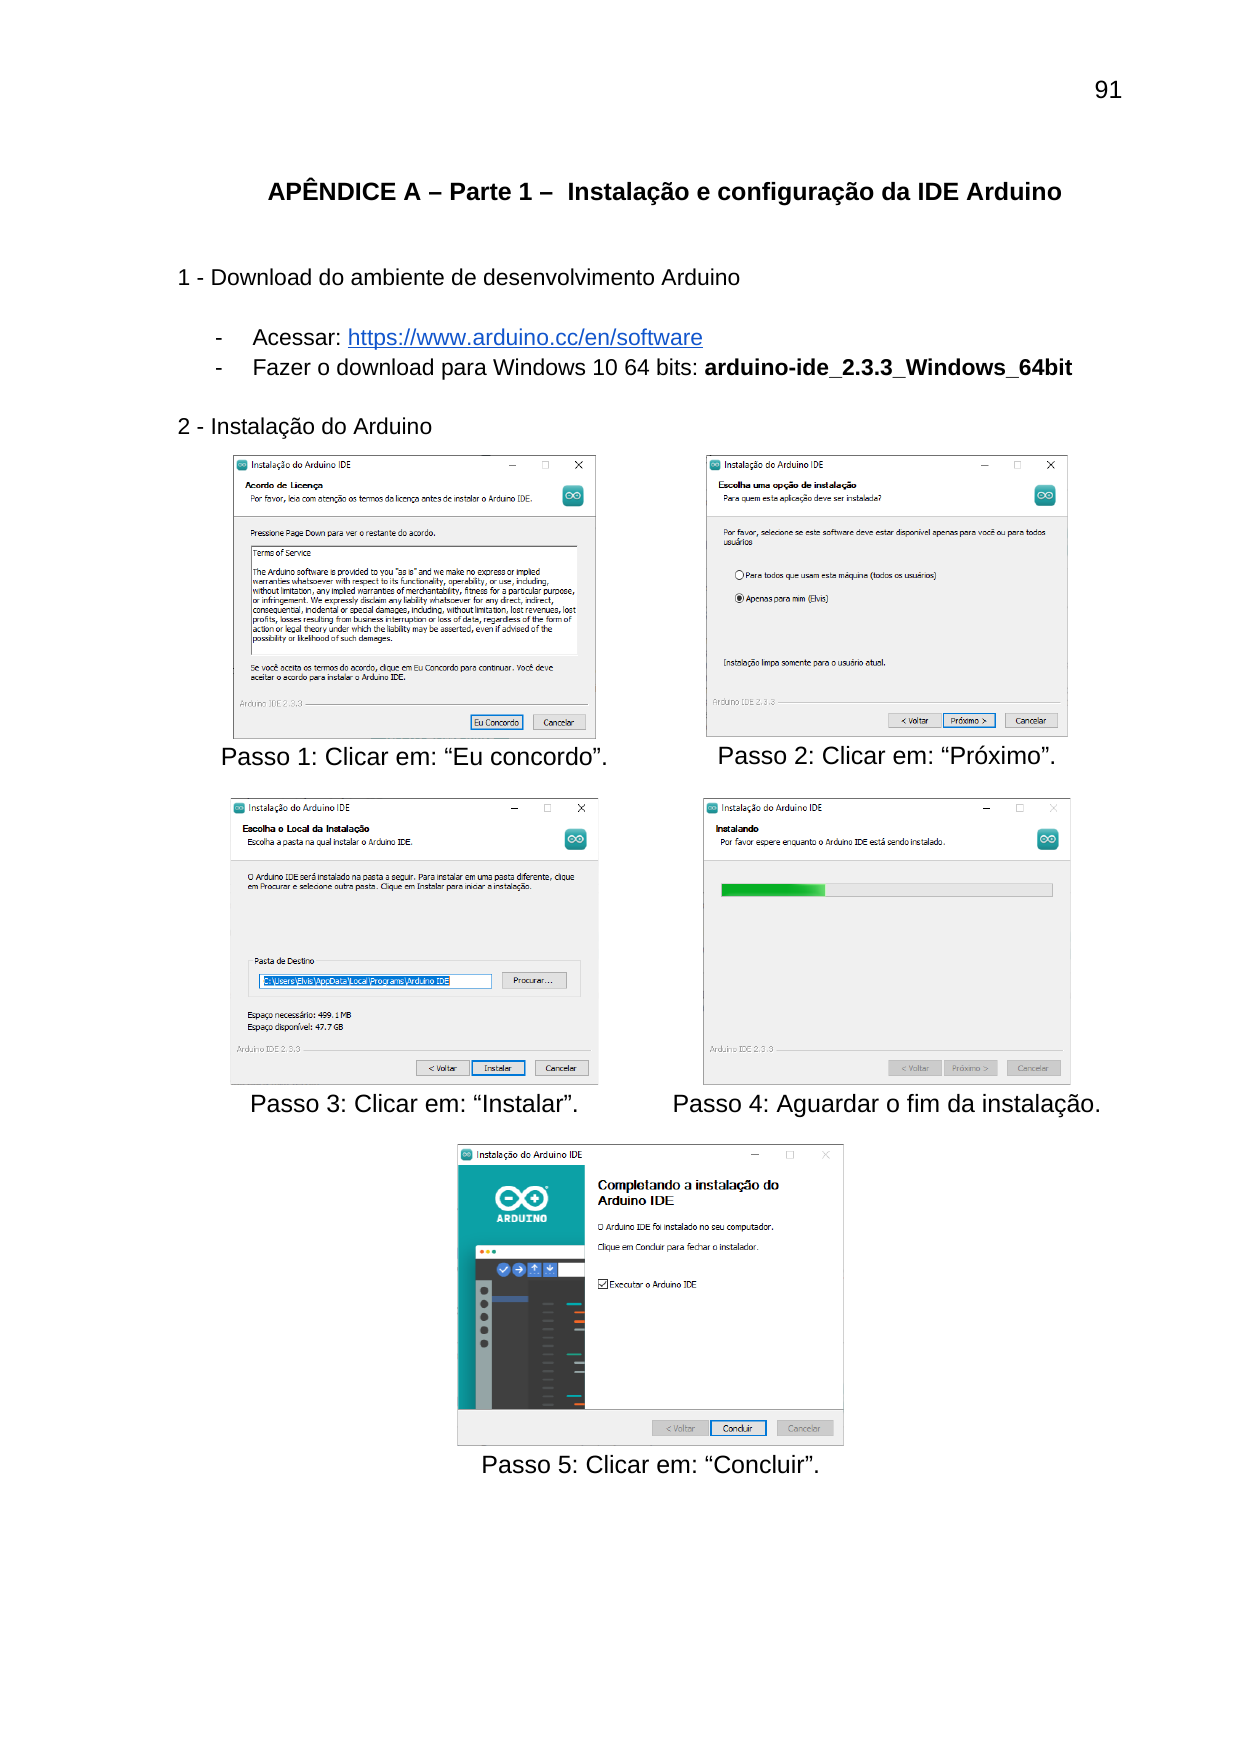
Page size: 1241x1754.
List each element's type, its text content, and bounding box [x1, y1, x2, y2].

text 1 - Download do ambiente de desenvolvimento Arduino [177, 263, 1122, 290]
text 2 - Instalação do Arduino [177, 413, 1122, 439]
subtitle APÊNDICE A – Parte 1 – Instalação e configuração da IDE Arduino [222, 177, 1122, 206]
list Fazer o download para Windows 10 64 bits: arduino-ide_2.3.3_Windows_64bit [215, 354, 1122, 380]
picture [233, 455, 596, 739]
picture [706, 455, 1068, 737]
picture [703, 798, 1071, 1085]
picture [457, 1144, 844, 1446]
list Acessar: https://www.arduino.cc/en/software [215, 324, 1122, 350]
picture [230, 798, 599, 1085]
